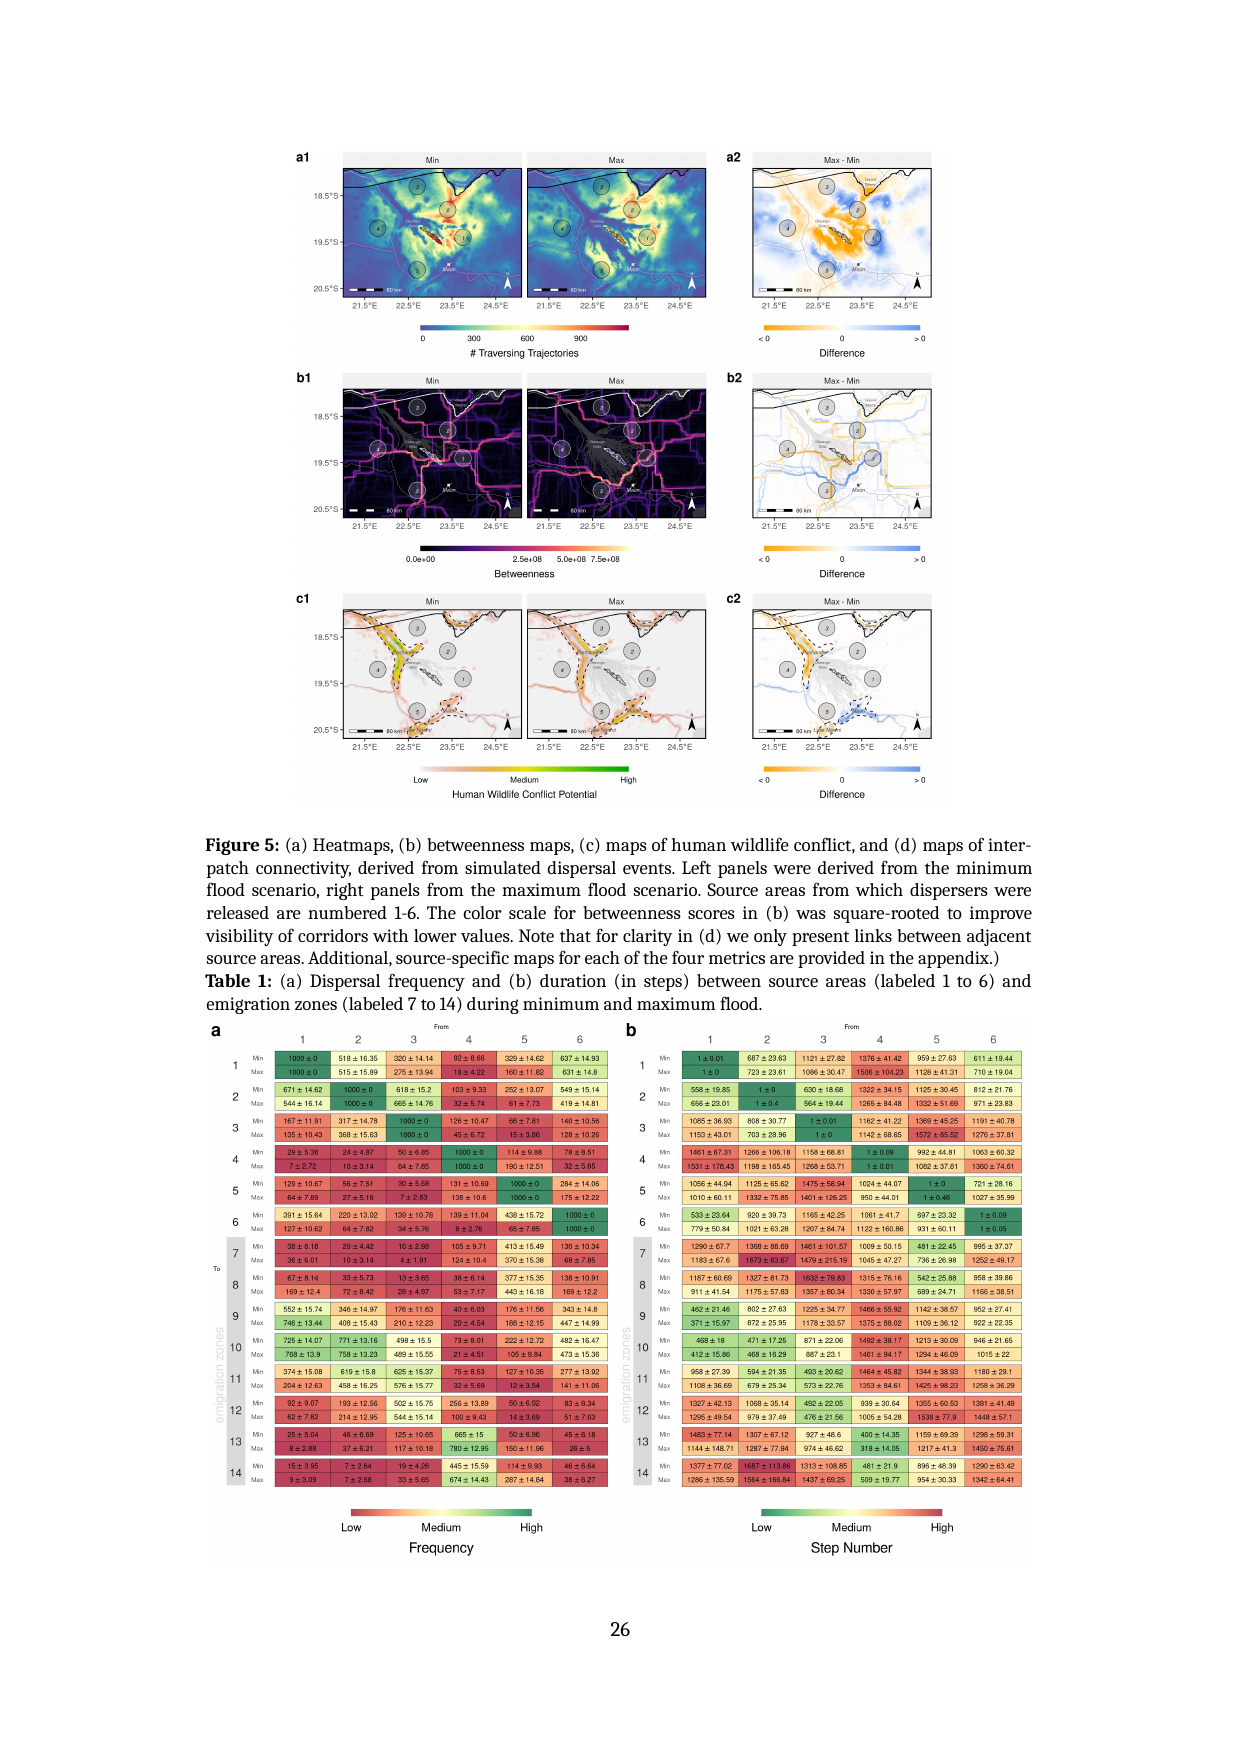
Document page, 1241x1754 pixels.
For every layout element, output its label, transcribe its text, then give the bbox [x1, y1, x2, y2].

picture [289, 147, 951, 809]
text Figure 5: (a) Heatmaps, (b) betweenness maps, (c) maps of human wildlife conflict, and (d) maps of inter-patch connectivity, derived from simulated dispersal events. Left panels were derived from the minimum flood scenario, right panels from the maximum flood scenario. Source areas from which dispersers were released are numbered 1-6. The color scale for betweenness scores in (b) was square-rooted to improve visibility of corridors with lower values. Note that for clarity in (d) we only present links between adjacent source areas. Additional, source-specific maps for each of the four metrics are provided in the appendix.) [205, 835, 1033, 969]
picture [206, 1016, 1034, 1568]
text Table 1: (a) Dispersal frequency and (b) duration (in steps) between source areas (labeled 1 to 6) and emigration zones (labeled 7 to 14) during minimum and maximum flood. [205, 971, 1033, 1015]
